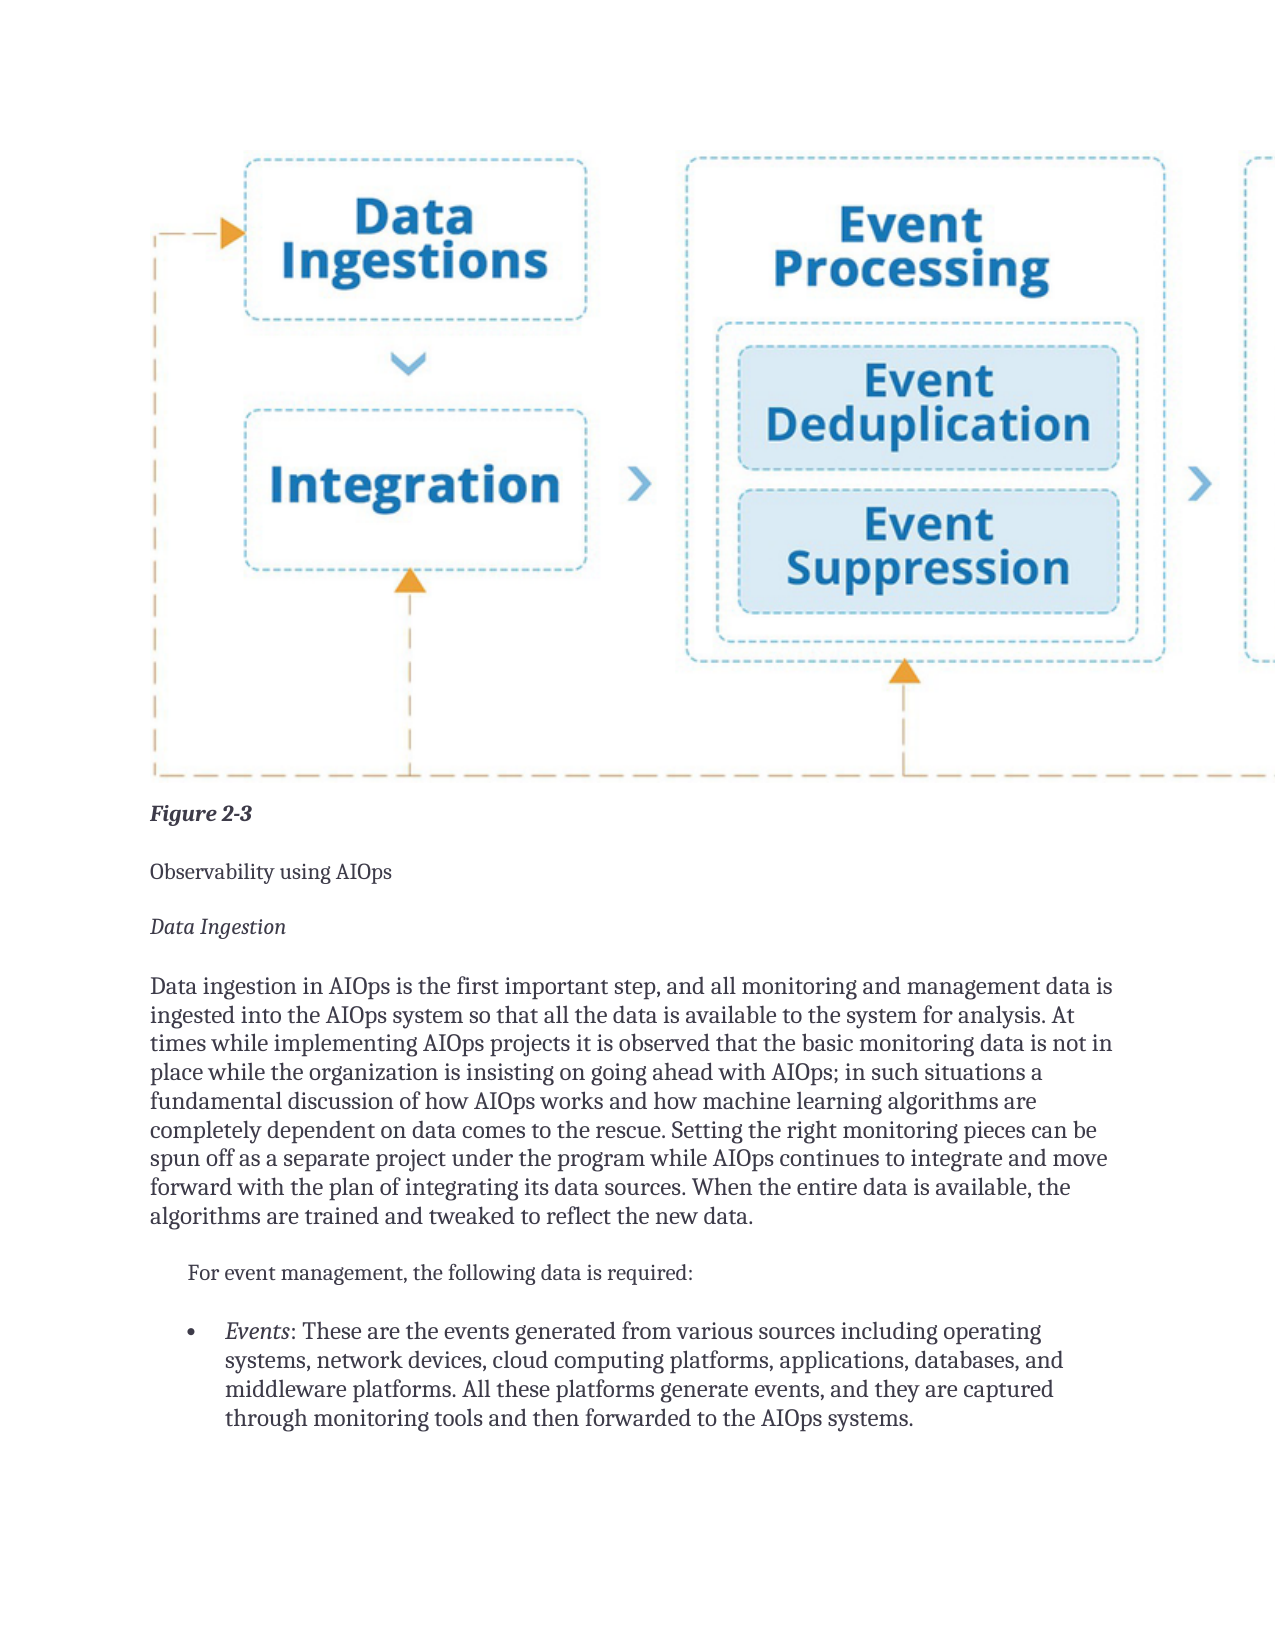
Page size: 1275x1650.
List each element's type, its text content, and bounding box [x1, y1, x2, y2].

list Events: These are the events generated from various sources including operating systems, network devices, cloud computing platforms, applications, databases, and middleware platforms. All these platforms generate events, and they are captured through monitoring tools and then forwarded to the AIOps systems. [187, 1317, 1125, 1432]
text Observability using AIOps [150, 859, 1125, 885]
text Data ingestion in AIOps is the first important step, and all monitoring and management data is ingested into the AIOps system so that all the data is available to the system for analysis. At times while implementing AIOps projects it is observed that the basic monitoring data is not in place while the organization is insisting on going ahead with AIOps; in such situations a fundamental discussion of how AIOps works and how machine learning algorithms are completely dependent on data comes to the rescue. Setting the right monitoring pieces can be spun off as a separate project under the program while AIOps continues to integrate and move forward with the plan of integrating its data sources. When the entire data is available, the algorithms are trained and tweaked to reflect the new data. [150, 972, 1125, 1231]
picture [150, 150, 1275, 783]
text Figure 2-3 [150, 801, 1125, 827]
subtitle Data Ingestion [150, 914, 1125, 941]
text For event management, the following data is required: [150, 1260, 1125, 1286]
